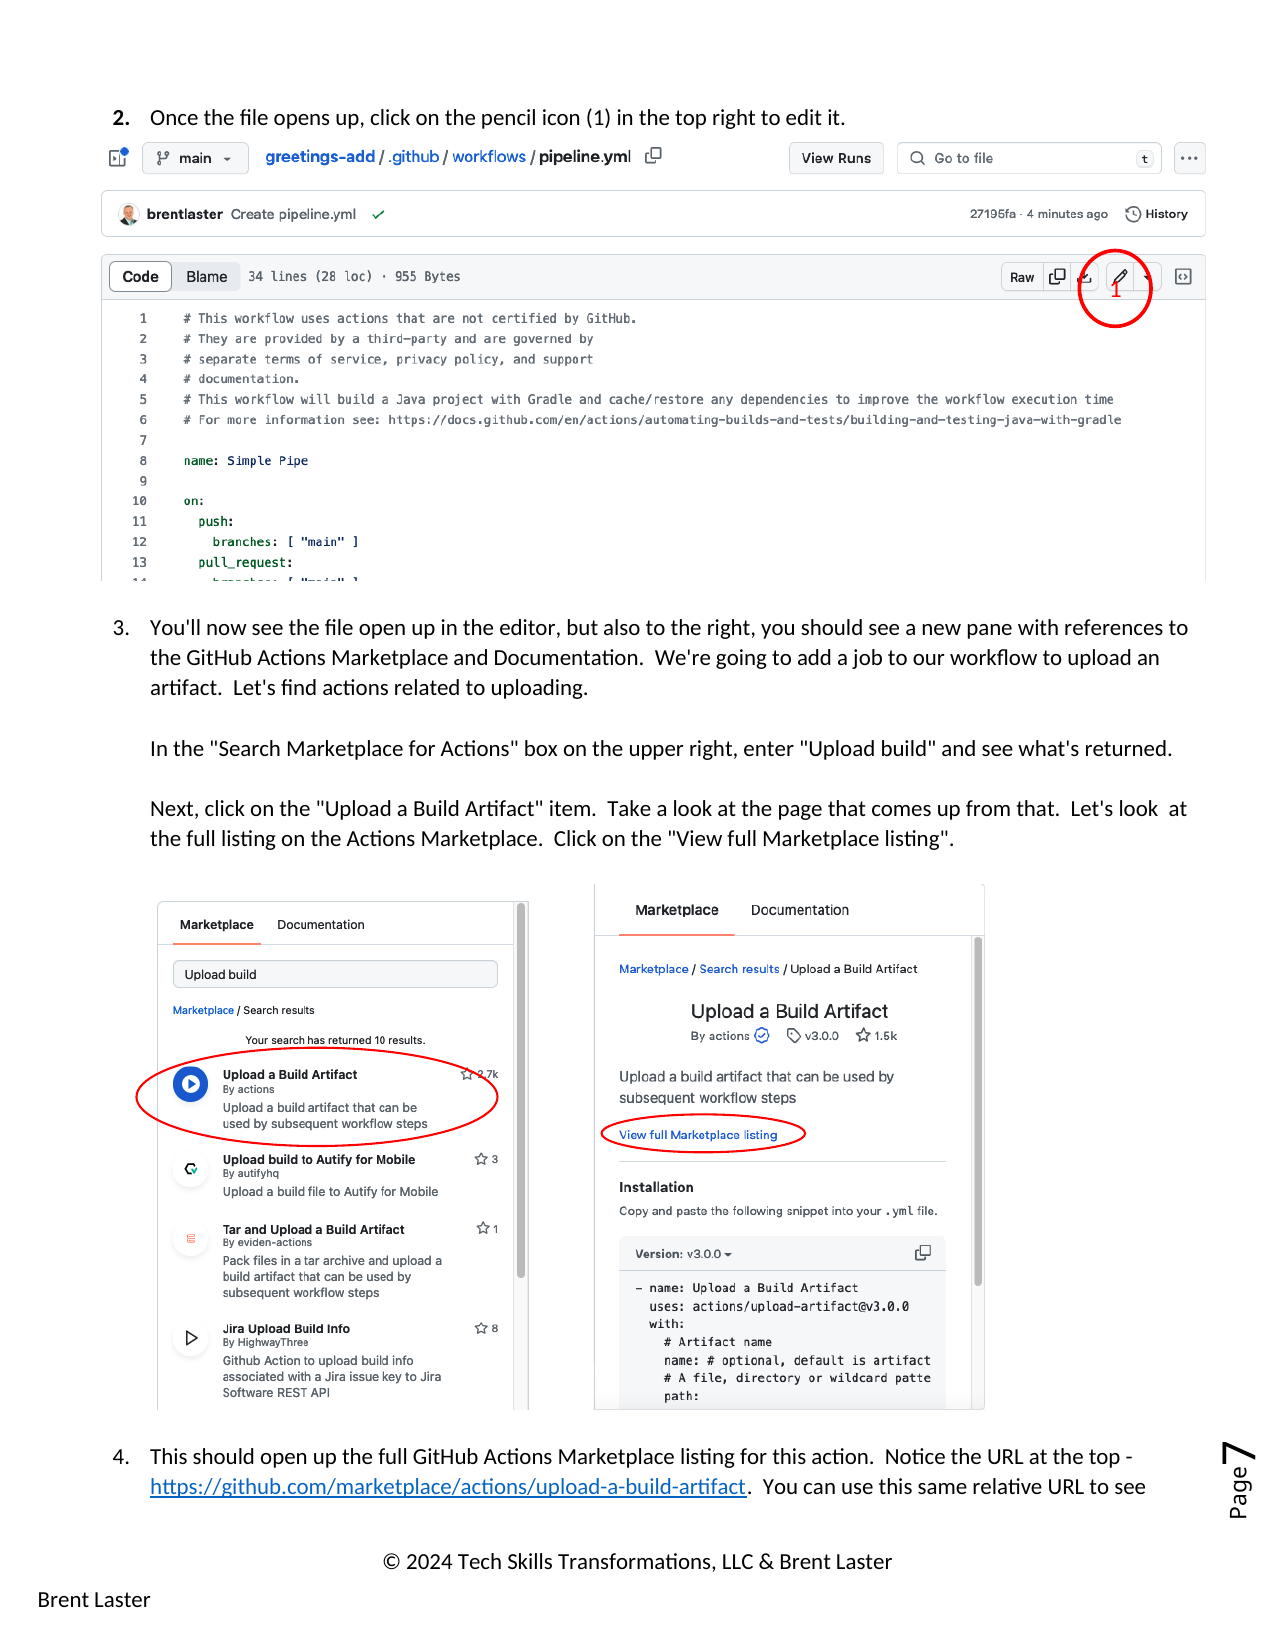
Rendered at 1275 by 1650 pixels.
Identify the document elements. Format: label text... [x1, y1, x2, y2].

picture [150, 1049, 496, 1144]
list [112, 1442, 1200, 1500]
list In the "Search Marketplace for Actions" box on the upper right, enter "Upload build" and see what's returned. [150, 734, 1200, 762]
list Once the file opens up, click on the pencil icon (1) in the top right to edit it. [94, 103, 1200, 133]
picture [593, 884, 985, 1410]
list You'll now see the file open up in the editor, but also to the right, you should see a new pane with references to the GitHub Actions Marketplace and Documentation. We're going to add a job to our workflow to upload an artifact. Let's find actions related to uploading. [112, 613, 1200, 701]
list Next, click on the "Upload a Build Artifact" item. Take a look at the page that comes up from that. Let's look at the full listing on the Actions Marketplace. Click on the "View full Marketplace listing". [150, 794, 1200, 852]
picture [150, 896, 537, 1410]
picture [93, 133, 1219, 581]
